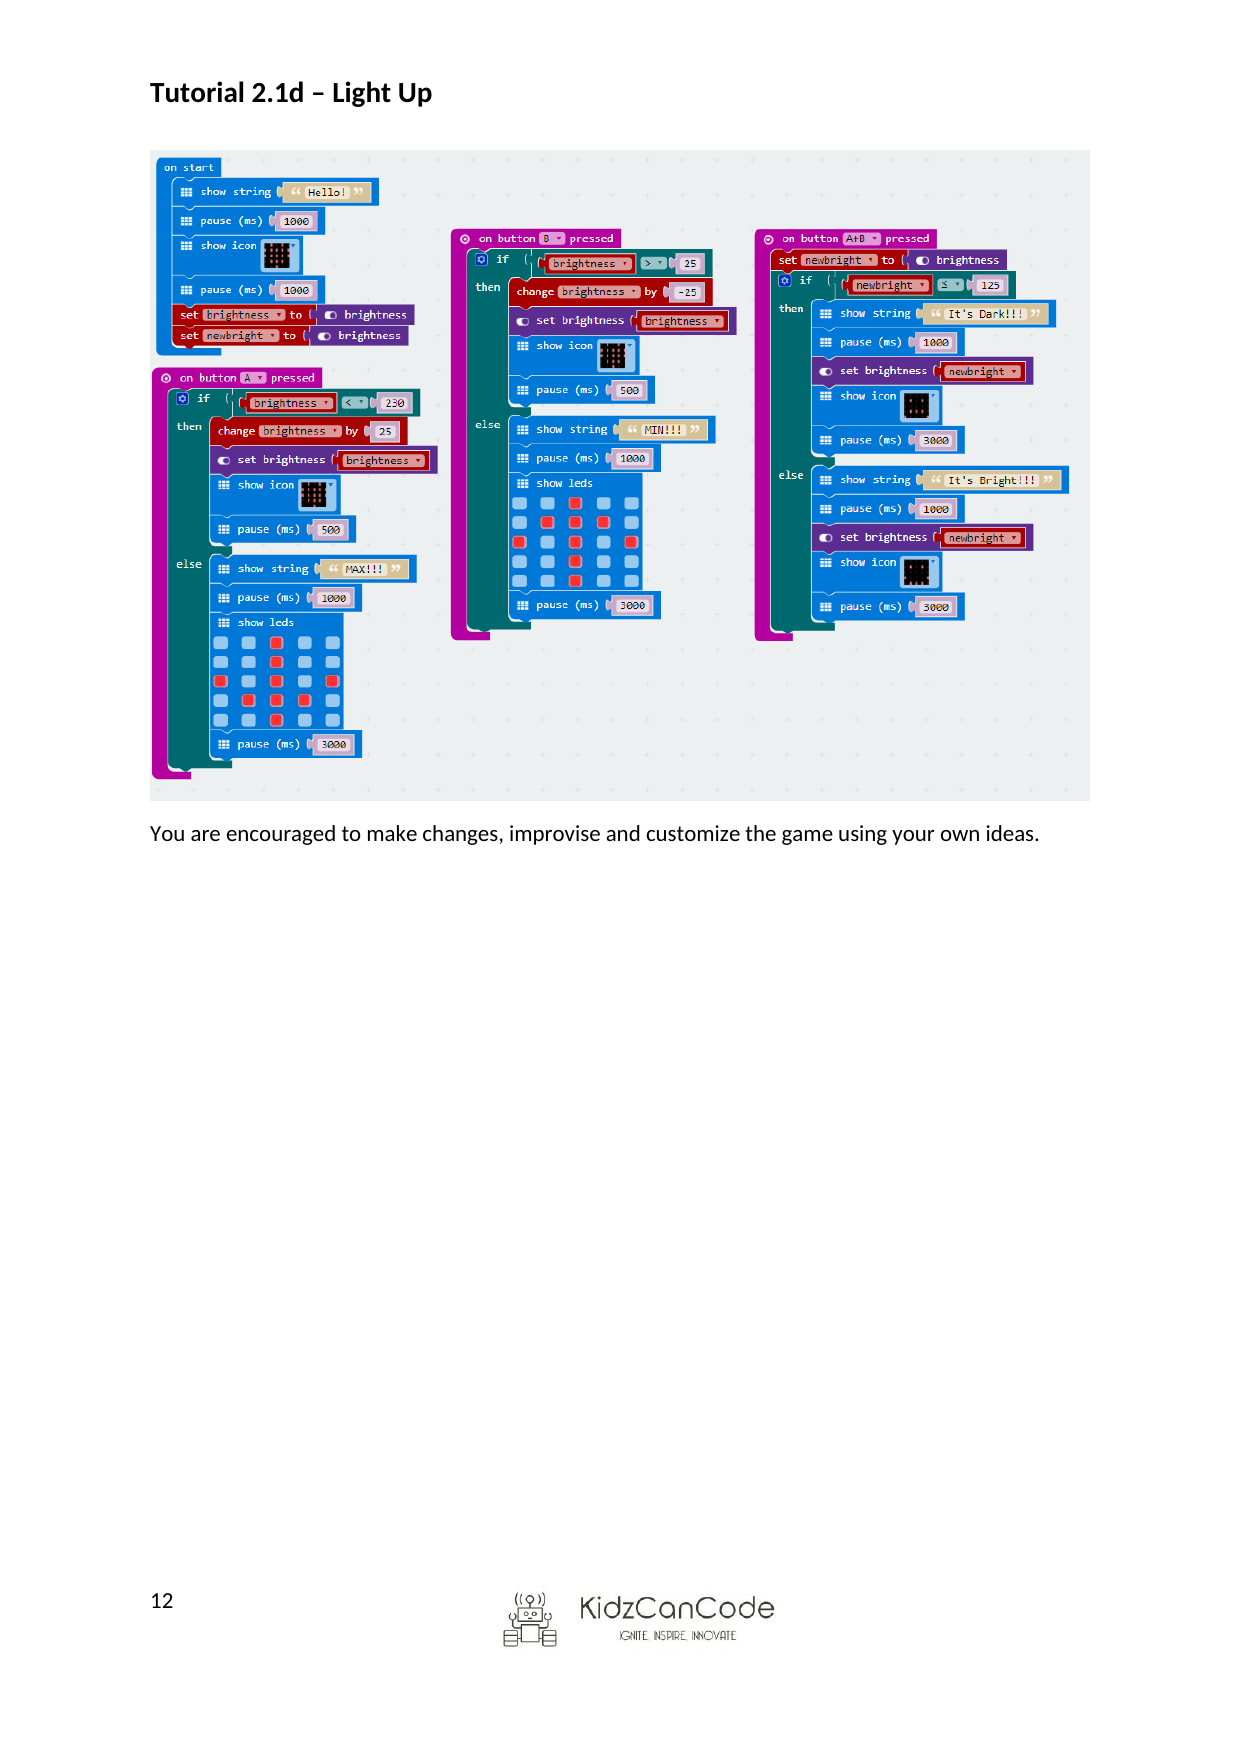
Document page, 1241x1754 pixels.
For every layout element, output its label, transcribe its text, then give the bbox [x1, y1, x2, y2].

text You are encouraged to make changes, improvise and customize the game using your own ideas. [150, 819, 1090, 847]
picture [497, 1586, 781, 1653]
picture [150, 150, 1091, 801]
